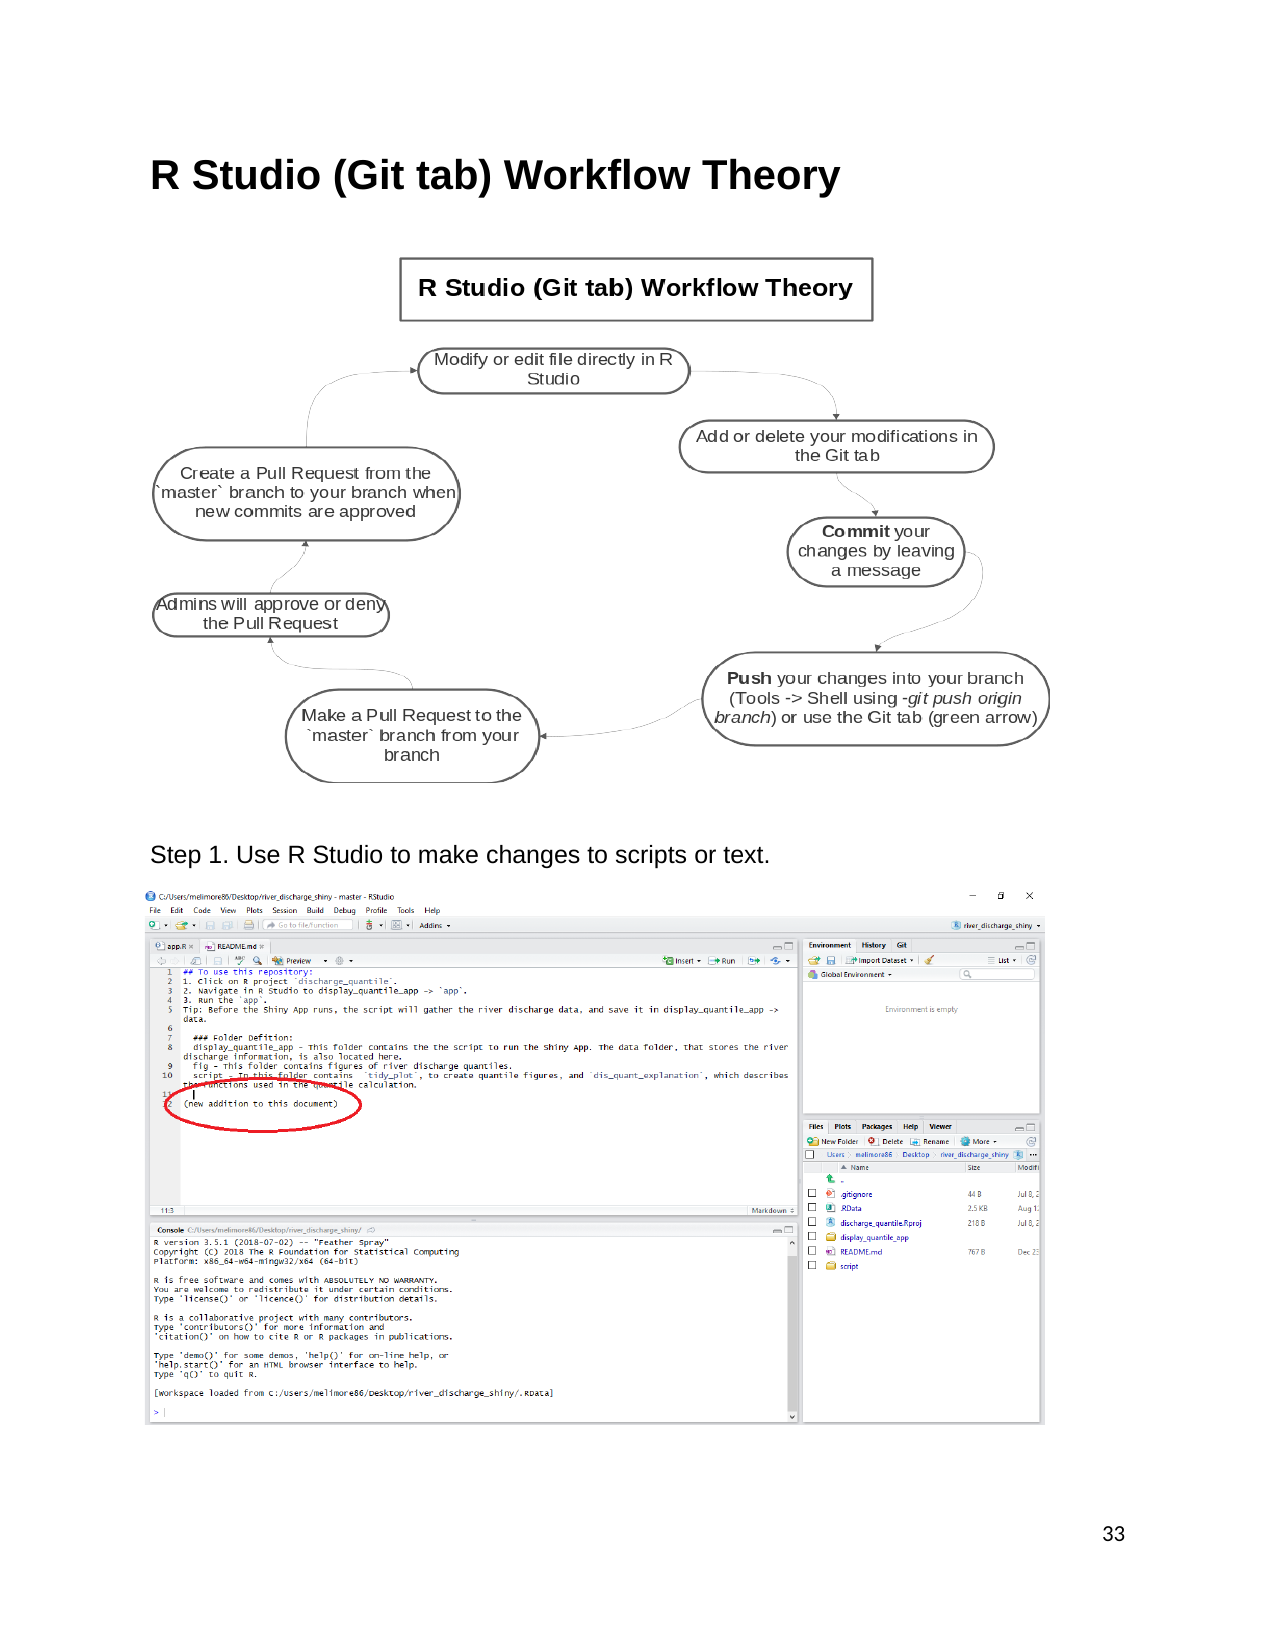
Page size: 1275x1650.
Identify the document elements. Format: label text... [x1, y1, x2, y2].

text Step 1. Use R Studio to make changes to scripts or text. [150, 840, 1125, 869]
picture [144, 890, 1045, 1425]
subtitle R Studio (Git tab) Workflow Theory [150, 150, 1125, 198]
